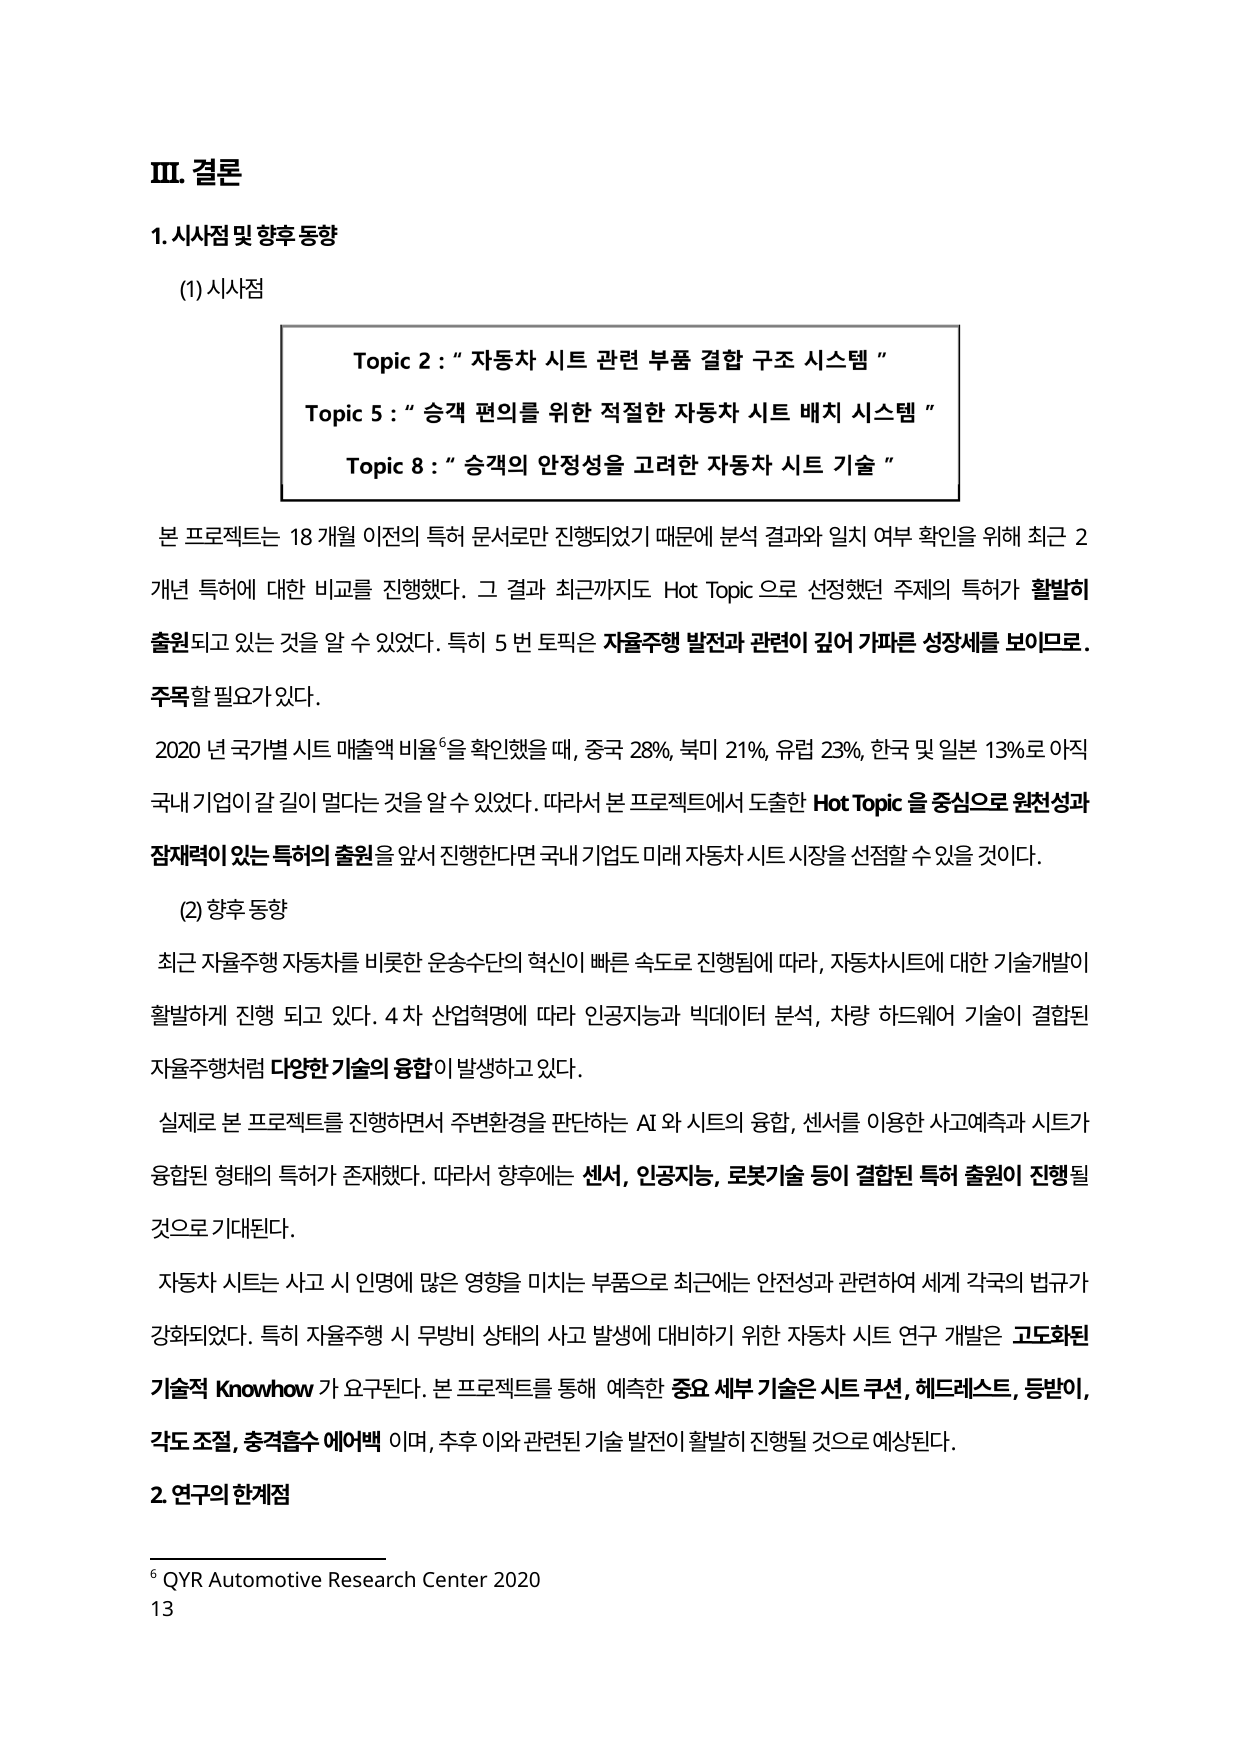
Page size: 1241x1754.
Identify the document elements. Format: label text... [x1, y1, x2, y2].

text 2. 연구의 한계점 [150, 1477, 1090, 1511]
text III. 결론 [150, 150, 1090, 192]
picture [280, 324, 961, 502]
text 1. 시사점 및 향후 동향 [150, 218, 1090, 251]
text (1) 시사점 [179, 271, 1090, 304]
text 자동차 시트는 사고 시 인명에 많은 영향을 미치는 부품으로 최근에는 안전성과 관련하여 세계 각국의 법규가 강화되었다. 특히 자율주행 시 무방비 상태의 사고 발생에 대비하기 위한 자동차 시트 연구 개발은 고도화된 기술적 Knowhow가 요구된다. 본 프로젝트를 통해 예측한 중요 세부 기술은 시트 쿠션, 헤드레스트, 등받이, 각도 조절, 충격흡수 에어백 이며, 추후 이와 관련된 기술 발전이 활발히 진행될 것으로 예상된다. [150, 1264, 1090, 1457]
text 2020년 국가별 시트 매출액 비율을 확인했을 때, 중국 28%, 북미 21%, 유럽 23%, 한국 및 일본 13%로 아직 국내 기업이 갈 길이 멀다는 것을 알 수 있었다. 따라서 본 프로젝트에서 도출한 Hot Topic을 중심으로 원천성과 잠재력이 있는 특허의 출원을 앞서 진행한다면 국내 기업도 미래 자동차 시트 시장을 선점할 수 있을 것이다. [150, 732, 1090, 871]
text 실제로 본 프로젝트를 진행하면서 주변환경을 판단하는 AI와 시트의 융합, 센서를 이용한 사고예측과 시트가 융합된 형태의 특허가 존재했다. 따라서 향후에는 센서, 인공지능, 로봇기술 등이 결합된 특허 출원이 진행될 것으로 기대된다. [150, 1104, 1090, 1244]
text (2) 향후 동향 [179, 891, 1090, 925]
text 최근 자율주행 자동차를 비롯한 운송수단의 혁신이 빠른 속도로 진행됨에 따라, 자동차시트에 대한 기술개발이 활발하게 진행 되고 있다. 4차 산업혁명에 따라 인공지능과 빅데이터 분석, 차량 하드웨어 기술이 결합된 자율주행처럼 다양한 기술의 융합이 발생하고 있다. [150, 945, 1090, 1084]
text 본 프로젝트는 18개월 이전의 특허 문서로만 진행되었기 때문에 분석 결과와 일치 여부 확인을 위해 최근 2개년 특허에 대한 비교를 진행했다. 그 결과 최근까지도 Hot Topic으로 선정했던 주제의 특허가 활발히 출원되고 있는 것을 알 수 있었다. 특히 5번 토픽은 자율주행 발전과 관련이 깊어 가파른 성장세를 보이므로. 주목할 필요가 있다. [150, 519, 1090, 712]
